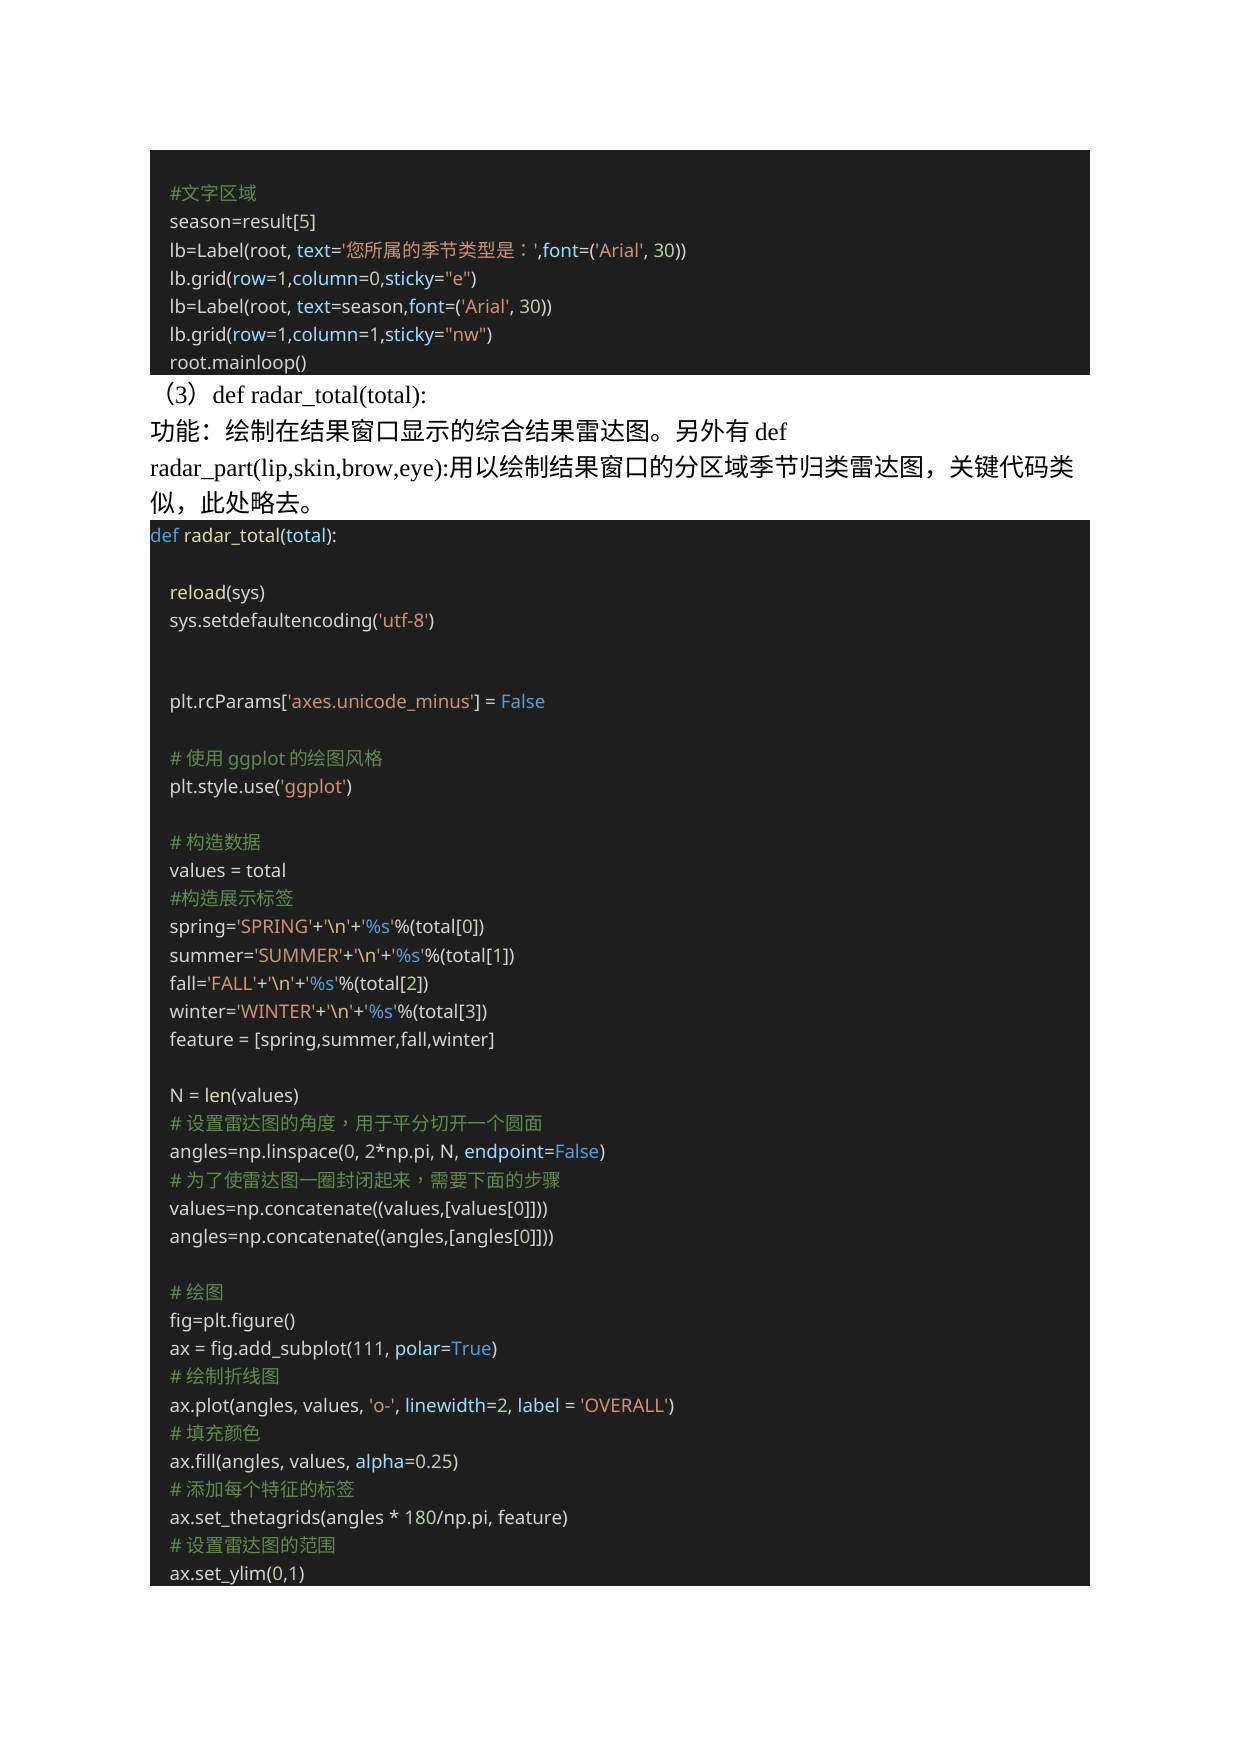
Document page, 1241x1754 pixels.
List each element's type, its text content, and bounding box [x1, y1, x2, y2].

text plt.style.use('ggplot') [150, 771, 1090, 799]
text sys.setdefaultencoding('utf-8') [150, 605, 1090, 633]
text lb=Label(root, text='您所属的季节类型是：',font=('Arial', 30)) [150, 234, 1090, 262]
text # 设置雷达图的角度，用于平分切开一个圆面 [150, 1108, 1090, 1136]
text spring='SPRING'+'\n'+'%s'%(total[0]) [150, 911, 1090, 939]
text season=result[5] [150, 206, 1090, 234]
text # 构造数据 [150, 827, 1090, 855]
text values=np.concatenate((values,[values[0]])) [150, 1192, 1090, 1221]
text # 为了使雷达图一圈封闭起来，需要下面的步骤 [150, 1164, 1090, 1192]
text N = len(values) [150, 1080, 1090, 1108]
text # 填充颜色 [150, 1417, 1090, 1446]
text ax.plot(angles, values, 'o-', linewidth=2, label = 'OVERALL') [150, 1389, 1090, 1417]
text # 设置雷达图的范围 [150, 1530, 1090, 1558]
text ax.set_ylim(0,1) [150, 1558, 1090, 1586]
text root.mainloop() [150, 347, 1090, 375]
text lb.grid(row=1,column=1,sticky="nw") [150, 319, 1090, 347]
text fig=plt.figure() [150, 1305, 1090, 1333]
text values = total [150, 855, 1090, 883]
text # 绘制折线图 [150, 1361, 1090, 1389]
text reload(sys) [150, 577, 1090, 605]
text ax.fill(angles, values, alpha=0.25) [150, 1446, 1090, 1474]
text # 使用ggplot的绘图风格 [150, 742, 1090, 771]
text angles=np.concatenate((angles,[angles[0]])) [150, 1221, 1090, 1249]
text ax = fig.add_subplot(111, polar=True) [150, 1333, 1090, 1361]
text def radar_total(total): [150, 520, 1090, 548]
text （3）def radar_total(total): [150, 375, 1090, 411]
text ax.set_thetagrids(angles * 180/np.pi, feature) [150, 1502, 1090, 1530]
text # 绘图 [150, 1277, 1090, 1305]
text winter='WINTER'+'\n'+'%s'%(total[3]) [150, 996, 1090, 1024]
text # 添加每个特征的标签 [150, 1474, 1090, 1502]
text lb=Label(root, text=season,font=('Arial', 30)) [150, 291, 1090, 319]
text lb.grid(row=1,column=0,sticky="e") [150, 262, 1090, 291]
text feature = [spring,summer,fall,winter] [150, 1024, 1090, 1052]
text #构造展示标签 [150, 883, 1090, 911]
text plt.rcParams['axes.unicode_minus'] = False [150, 686, 1090, 714]
text summer='SUMMER'+'\n'+'%s'%(total[1]) [150, 939, 1090, 967]
text #文字区域 [150, 178, 1090, 206]
text angles=np.linspace(0, 2*np.pi, N, endpoint=False) [150, 1136, 1090, 1164]
text fall='FALL'+'\n'+'%s'%(total[2]) [150, 967, 1090, 996]
text 功能：绘制在结果窗口显示的综合结果雷达图。另外有def radar_part(lip,skin,brow,eye):用以绘制结果窗口的分区域季节归类雷达图，关键代码类似，此处略去。 [150, 411, 1090, 520]
